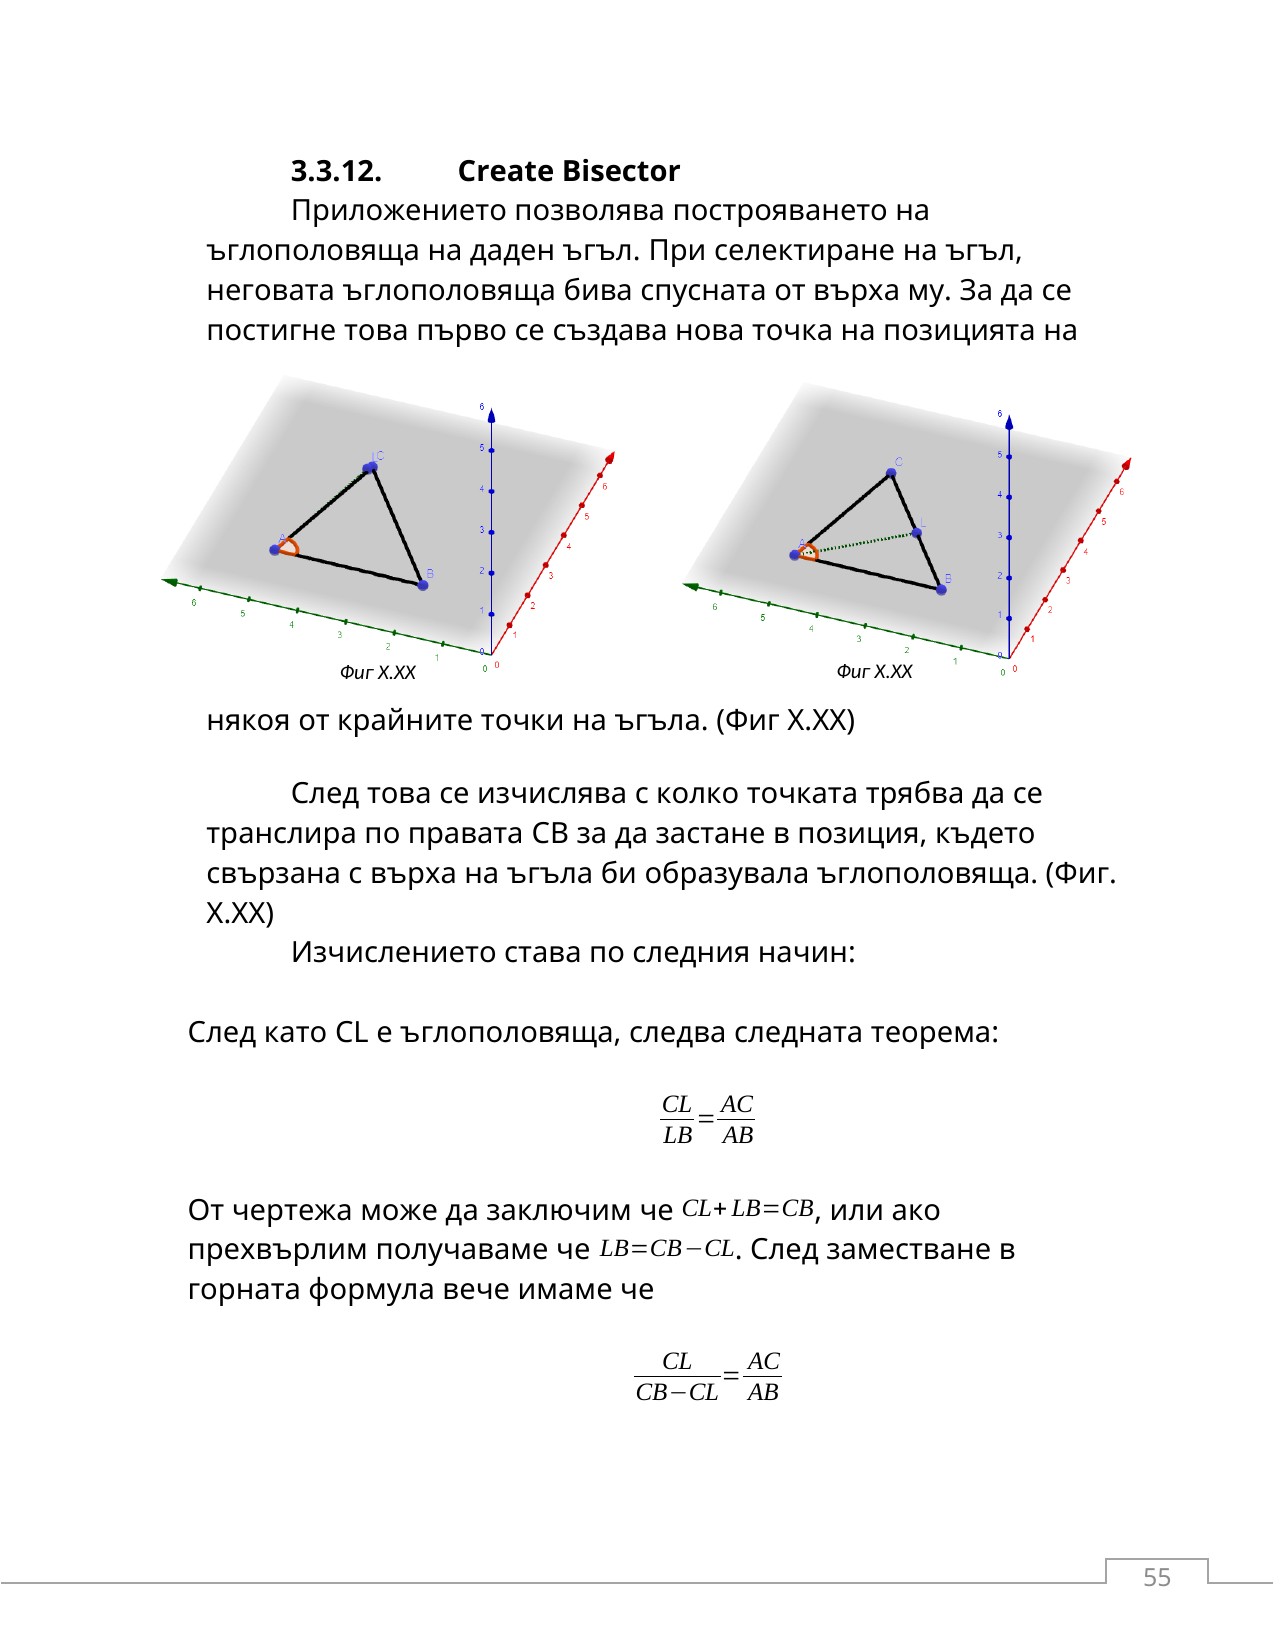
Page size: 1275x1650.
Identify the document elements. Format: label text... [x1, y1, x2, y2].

list След това се изчислява с колко точката трябва да се транслира по правата CB за да застане в позиция, където свързана с върха на ъгъла би образувала ъглополовяща. (Фиг. Х.ХХ) [206, 773, 1125, 932]
list Приложението позволява построяването на ъглополовяща на даден ъгъл. При селектиране на ъгъл, неговата ъглополовяща бива спусната от върха му. За да се постигне това първо се създава нова точка на позицията на някоя от крайните точки на ъгъла. (Фиг Х.ХХ) [206, 683, 1125, 739]
picture [150, 351, 1173, 696]
list След като CL е ъглополовяща, следва следната теорема: [187, 1011, 1125, 1051]
list Изчислението става по следния начин: [206, 932, 1125, 971]
list Create Bisector [291, 150, 1125, 190]
list От чертежа може да заключим че , или ако прехвърлим получаваме че . След заместване в горната формула вече имаме че [187, 1189, 1125, 1308]
list Приложението позволява построяването на ъглополовяща на даден ъгъл. При селектиране на ъгъл, неговата ъглополовяща бива спусната от върха му. За да се постигне това първо се създава нова точка на позицията на някоя от крайните точки на ъгъла. (Фиг Х.ХХ) [206, 190, 1125, 362]
